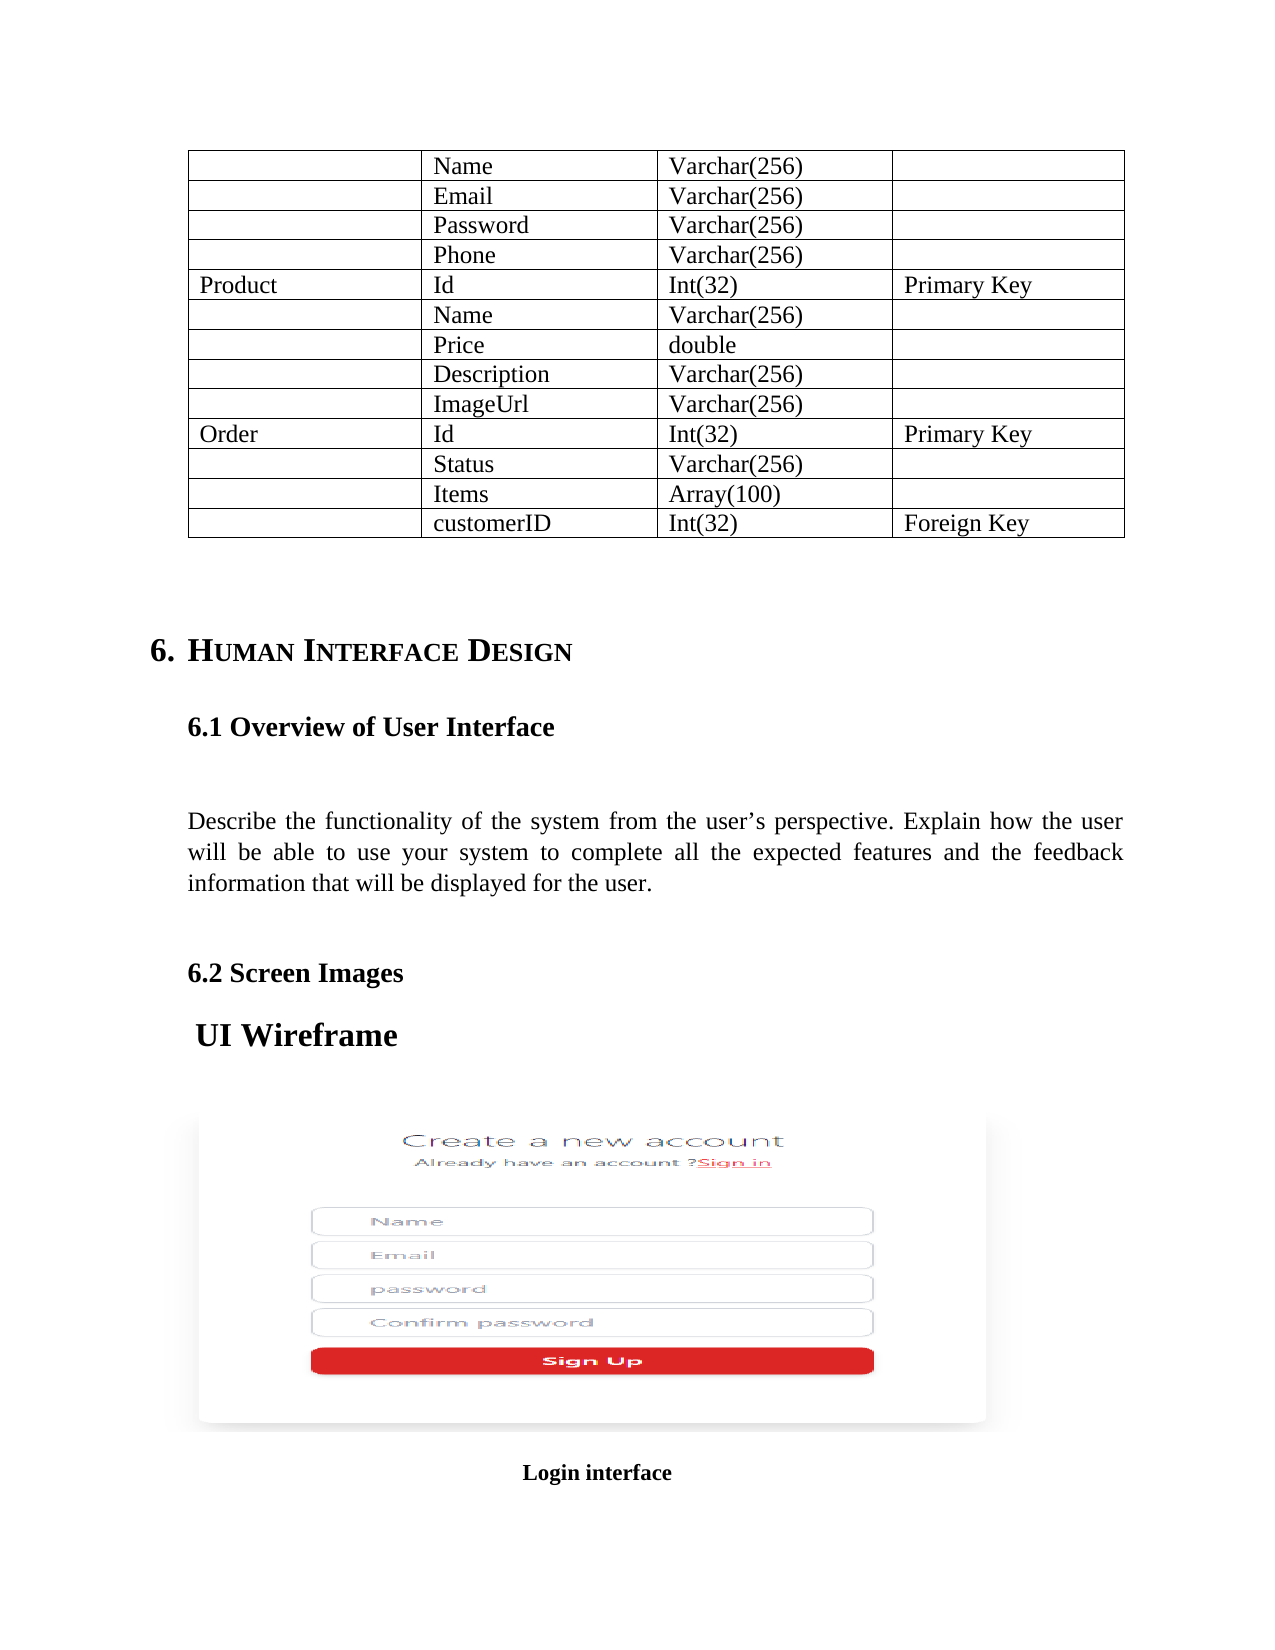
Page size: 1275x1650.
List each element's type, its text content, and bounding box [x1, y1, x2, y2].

table_cell [189, 360, 421, 388]
table_cell Varchar(256) [658, 300, 892, 329]
table_cell double [658, 330, 892, 358]
table_cell [189, 330, 421, 358]
table_cell Id [422, 270, 657, 299]
table_cell Varchar(256) [658, 211, 892, 239]
table_cell Foreign Key [893, 509, 1124, 537]
table_cell Email [422, 181, 657, 209]
text Login interface [150, 1459, 1125, 1486]
table_cell Varchar(256) [658, 449, 892, 478]
table_cell [189, 389, 421, 418]
table_cell [893, 449, 1124, 478]
table_cell Name [422, 151, 657, 180]
table_cell [189, 151, 421, 180]
table_cell Product [189, 270, 421, 299]
text 6.2 Screen Images [187, 956, 1125, 988]
table_cell Int(32) [658, 270, 892, 299]
table_cell Primary Key [893, 270, 1124, 299]
table_cell Varchar(256) [658, 151, 892, 180]
text Describe the functionality of the system from the user’s perspective. Explain how the user will be able to use your system to complete all the expected features and the feedback information that will be displayed for the user. [187, 806, 1125, 897]
table_cell Description [422, 360, 657, 388]
table_cell [893, 360, 1124, 388]
table_cell [893, 211, 1124, 239]
subtitle UI Wireframe [150, 1016, 1050, 1054]
table_cell [189, 300, 421, 329]
table_cell customerID [422, 509, 657, 537]
table_cell Varchar(256) [658, 360, 892, 388]
table_cell [189, 479, 421, 507]
table_cell Int(32) [658, 419, 892, 448]
table_cell [189, 181, 421, 209]
table_cell Name [422, 300, 657, 329]
table_cell ImageUrl [422, 389, 657, 418]
table_cell Status [422, 449, 657, 478]
table_cell Primary Key [893, 419, 1124, 448]
text 6.1 Overview of User Interface [187, 709, 1125, 742]
table_cell Array(100) [658, 479, 892, 507]
table_cell Varchar(256) [658, 181, 892, 209]
table_cell [189, 509, 421, 537]
table_cell [893, 300, 1124, 329]
table_cell [893, 181, 1124, 209]
table_cell [893, 330, 1124, 358]
table_cell Int(32) [658, 509, 892, 537]
list HUMAN INTERFACE DESIGN [150, 631, 1125, 669]
table_cell [893, 240, 1124, 269]
table_cell [189, 211, 421, 239]
table_cell [893, 479, 1124, 507]
table_cell Id [422, 419, 657, 448]
table_cell Password [422, 211, 657, 239]
table_cell Phone [422, 240, 657, 269]
table_cell Items [422, 479, 657, 507]
table_cell [189, 240, 421, 269]
table_cell Price [422, 330, 657, 358]
picture [150, 1099, 1045, 1432]
table_cell [893, 151, 1124, 180]
table_cell [189, 449, 421, 478]
table_cell [893, 389, 1124, 418]
table_cell Order [189, 419, 421, 448]
table_cell Varchar(256) [658, 389, 892, 418]
table_cell Varchar(256) [658, 240, 892, 269]
